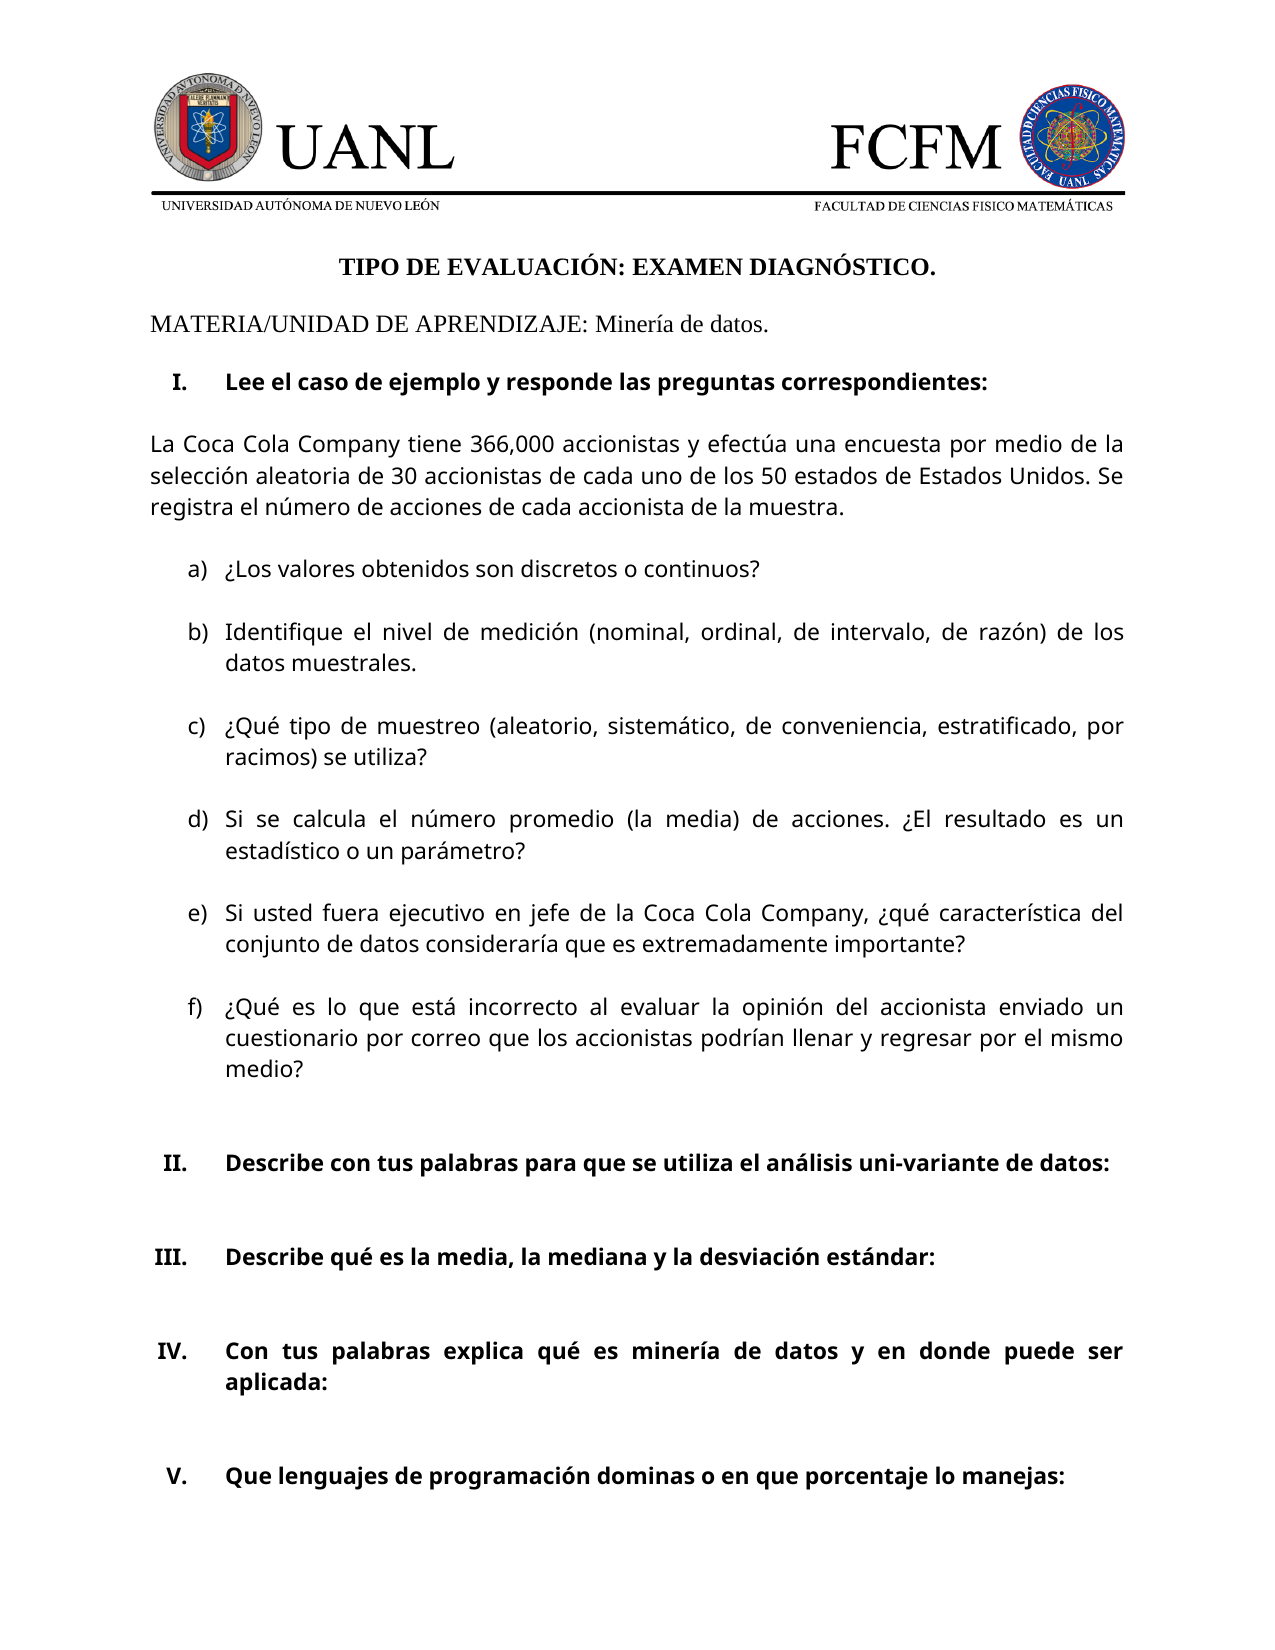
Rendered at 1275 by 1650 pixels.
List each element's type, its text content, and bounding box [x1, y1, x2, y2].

list Que lenguajes de programación dominas o en que porcentaje lo manejas: [187, 1459, 1125, 1491]
list ¿Los valores obtenidos son discretos o continuos? [187, 553, 1125, 584]
list Describe qué es la media, la mediana y la desviación estándar: [187, 1241, 1125, 1272]
list Si se calcula el número promedio (la media) de acciones. ¿El resultado es un estadístico o un parámetro? [187, 803, 1125, 866]
text La Coca Cola Company tiene 366,000 accionistas y efectúa una encuesta por medio de la selección aleatoria de 30 accionistas de cada uno de los 50 estados de Estados Unidos. Se registra el número de acciones de cada accionista de la muestra. [150, 428, 1125, 522]
list ¿Qué es lo que está incorrecto al evaluar la opinión del accionista enviado un cuestionario por correo que los accionistas podrían llenar y regresar por el mismo medio? [187, 991, 1125, 1084]
list Identifique el nivel de medición (nominal, ordinal, de intervalo, de razón) de los datos muestrales. [187, 616, 1125, 678]
list ¿Qué tipo de muestreo (aleatorio, sistemático, de conveniencia, estratificado, por racimos) se utiliza? [187, 709, 1125, 772]
list Describe con tus palabras para que se utiliza el análisis uni-variante de datos: [187, 1147, 1125, 1178]
text TIPO DE EVALUACIÓN: EXAMEN DIAGNÓSTICO. [150, 252, 1125, 280]
list Si usted fuera ejecutivo en jefe de la Coca Cola Company, ¿qué característica del conjunto de datos consideraría que es extremadamente importante? [187, 897, 1125, 959]
list Lee el caso de ejemplo y responde las preguntas correspondientes: [187, 366, 1125, 397]
list Con tus palabras explica qué es minería de datos y en donde puede ser aplicada: [187, 1334, 1125, 1397]
text MATERIA/UNIDAD DE APRENDIZAJE: Minería de datos. [150, 309, 1125, 338]
picture [150, 73, 1125, 221]
